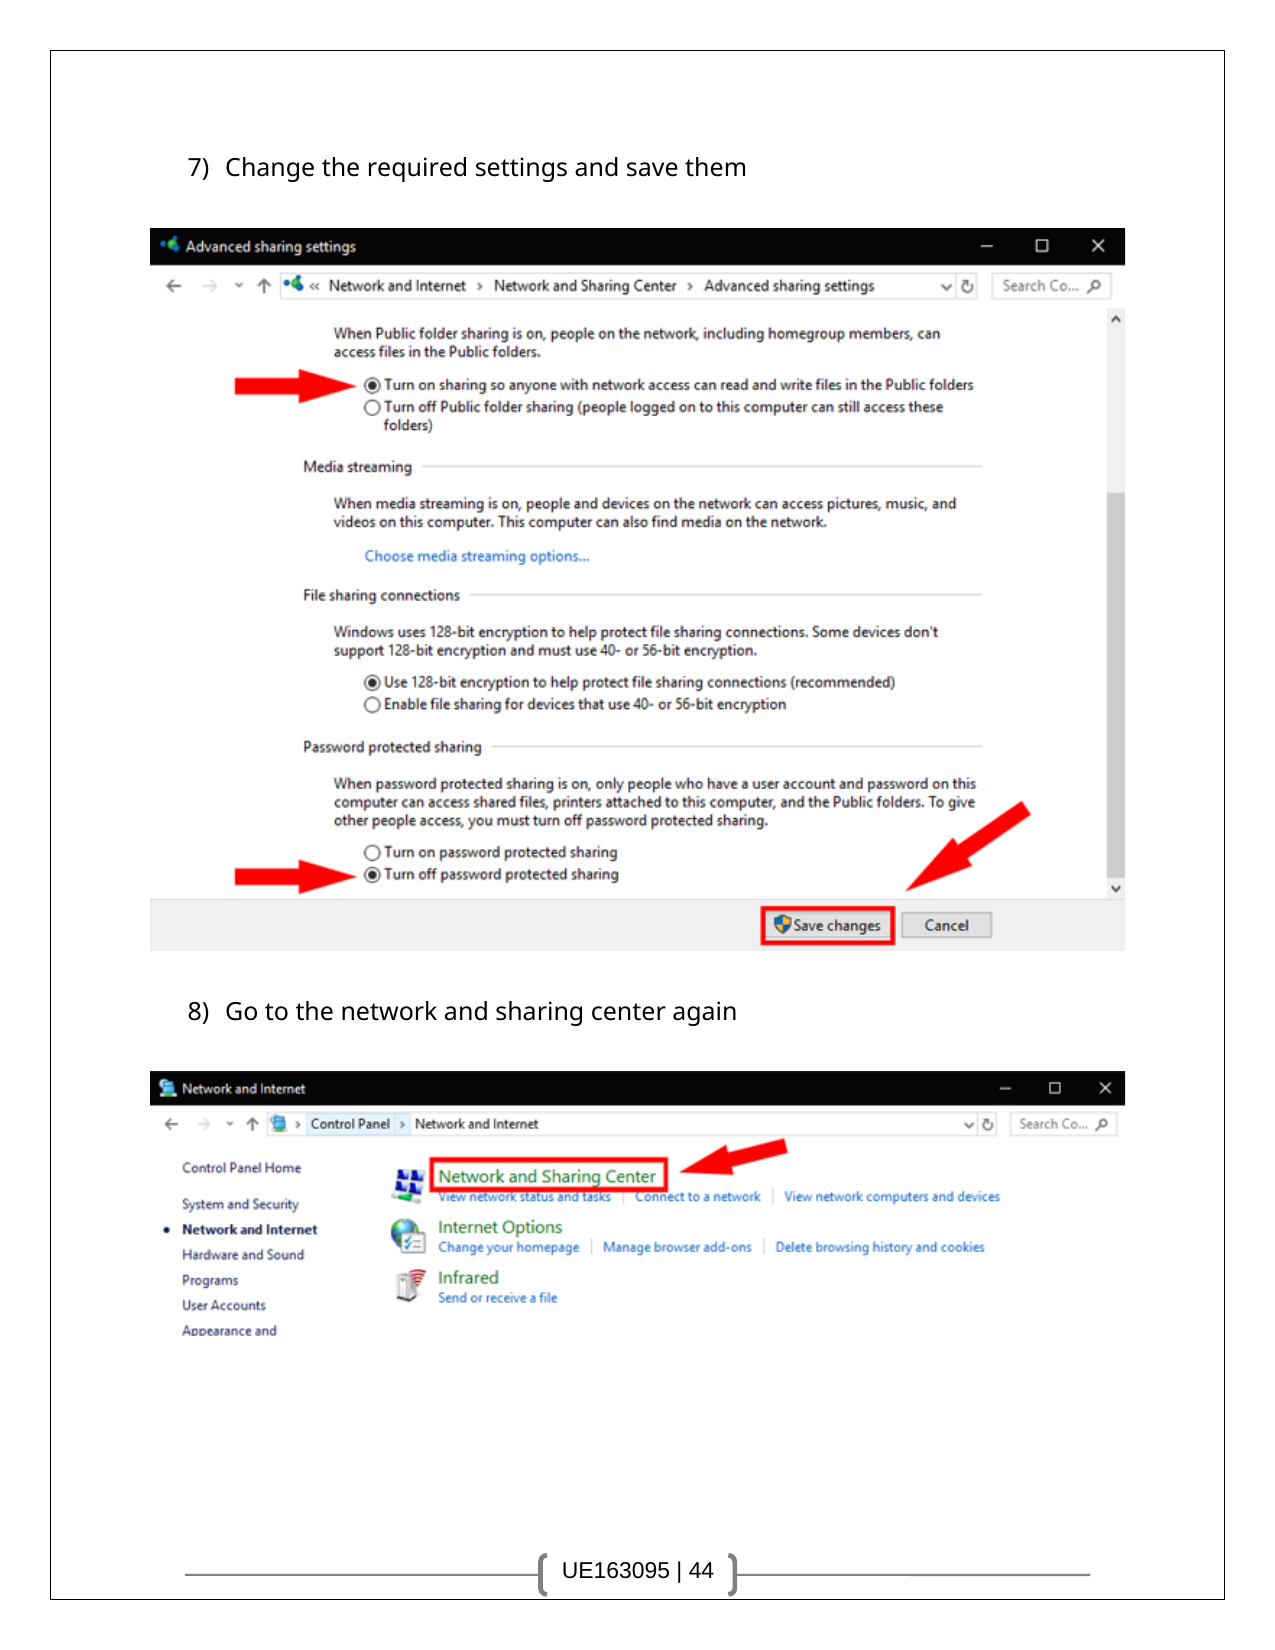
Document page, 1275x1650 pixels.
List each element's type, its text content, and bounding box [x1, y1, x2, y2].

list Change the required settings and save them [187, 150, 1125, 184]
picture [150, 228, 1125, 951]
picture [150, 1071, 1125, 1336]
list Go to the network and sharing center again [187, 993, 1125, 1027]
